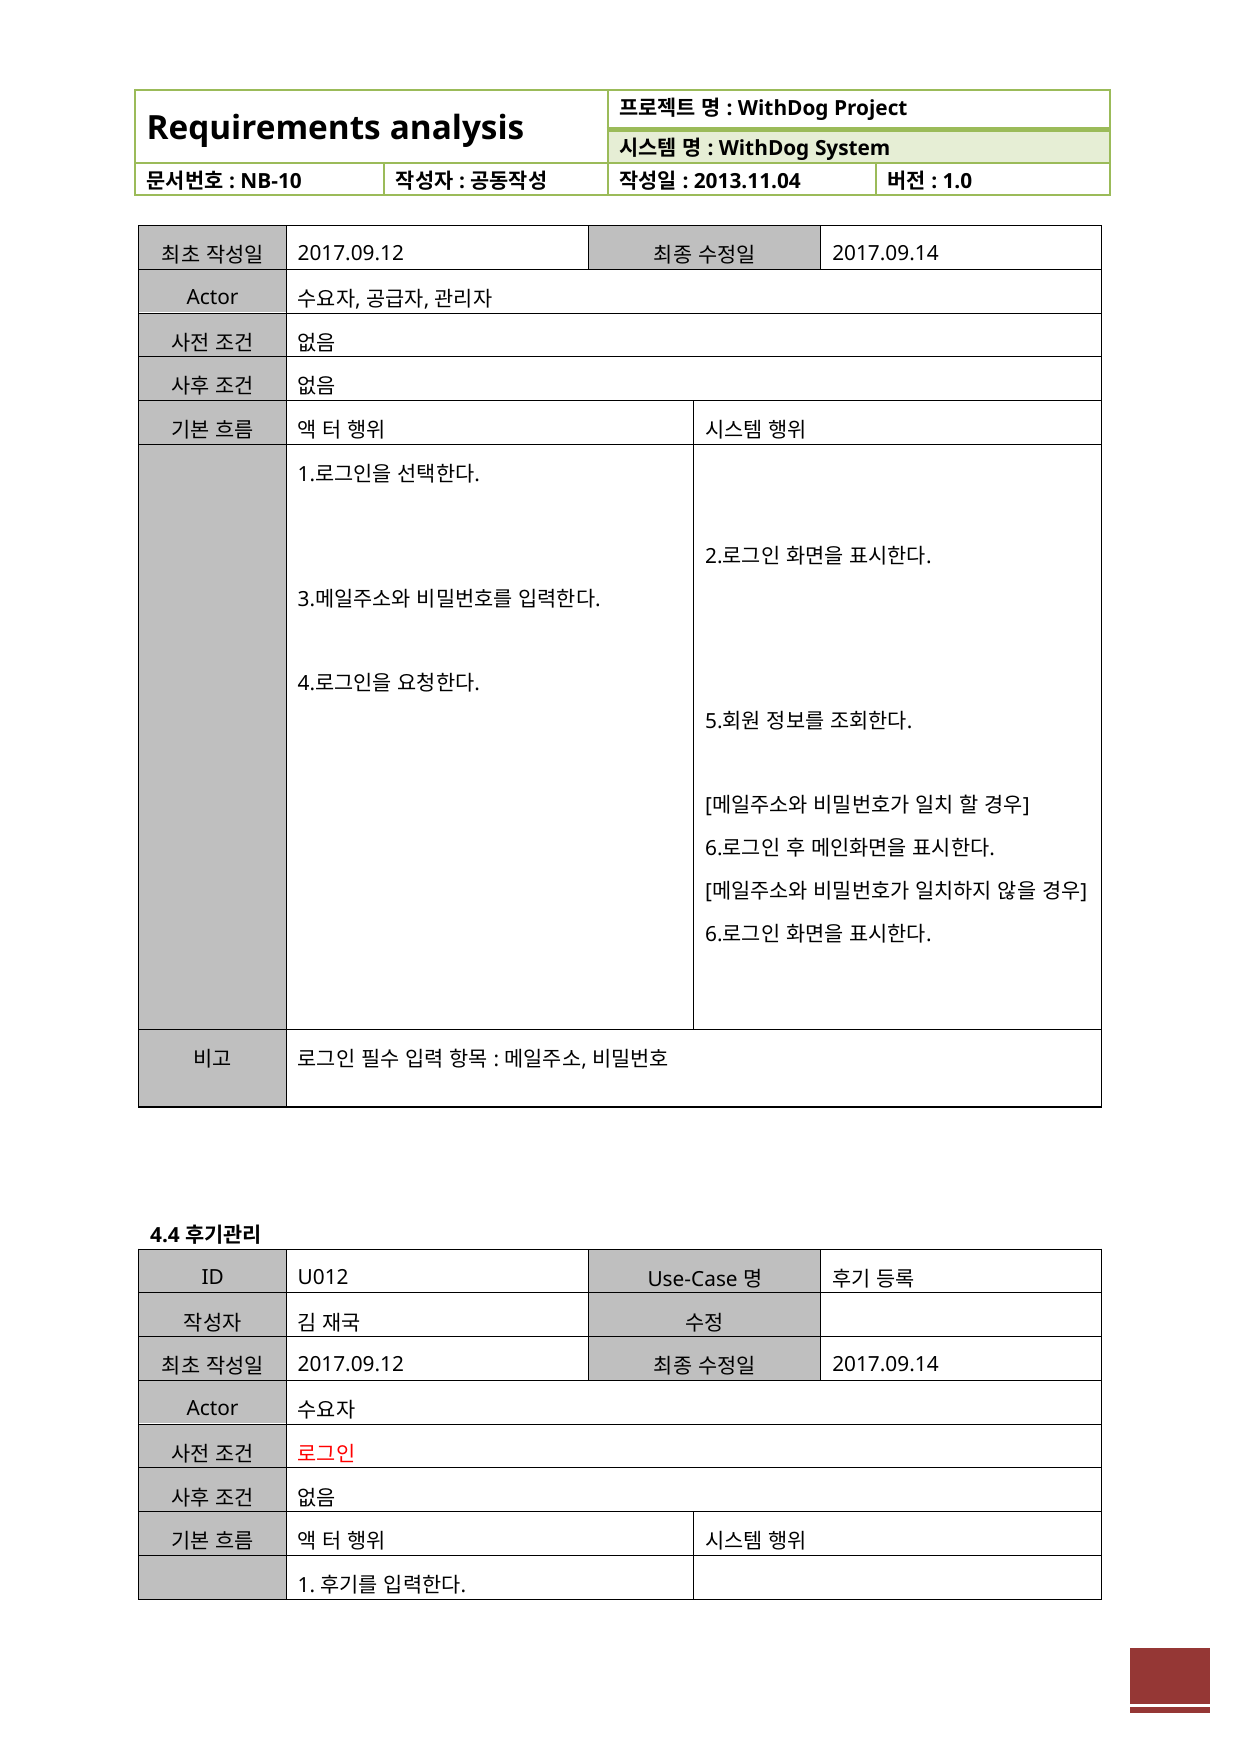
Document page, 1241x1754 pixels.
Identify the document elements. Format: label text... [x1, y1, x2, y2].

table_cell 2017.09.14 [821, 1337, 1101, 1380]
table_cell 최종 수정일 [589, 226, 820, 269]
table_cell 로그인 [287, 1425, 1101, 1467]
table_cell 2017.09.12 [287, 1337, 588, 1380]
table_cell 액 터 행위 [287, 401, 693, 444]
table_cell 사후 조건 [139, 357, 286, 400]
table_cell 비고 [139, 1030, 286, 1106]
table_cell 수정 [589, 1293, 820, 1336]
table_cell 없음 [287, 1468, 1101, 1511]
table_cell 사후 조건 [139, 1468, 286, 1511]
table_cell 2017.09.14 [821, 226, 1101, 269]
table_cell 최종 수정일 [589, 1337, 820, 1380]
table_header Use-Case 명 [589, 1250, 820, 1292]
table_cell 사전 조건 [139, 314, 286, 356]
table_cell 수요자, 공급자, 관리자 [287, 270, 1101, 312]
table_cell 2.로그인 화면을 표시한다. 5.회원 정보를 조회한다. [메일주소와 비밀번호가 일치 할 경우] 6.로그인 후 메인화면을 표시한다. [메일주소와 비밀번호가 일치하지 않을 경우] 6.로그인 화면을 표시한다. [694, 445, 1101, 1029]
table_cell 기본 흐름 [139, 401, 286, 444]
table_cell 1.로그인을 선택한다. 3.메일주소와 비밀번호를 입력한다. 4.로그인을 요청한다. [287, 445, 693, 1029]
table_cell 김 재국 [287, 1293, 588, 1336]
table_cell 최초 작성일 [139, 226, 286, 269]
table_cell [139, 1556, 286, 1599]
table_cell 없음 [287, 357, 1101, 400]
table_cell [821, 1293, 1101, 1336]
table_cell [139, 445, 286, 1029]
table_cell 액 터 행위 [287, 1512, 693, 1555]
table_cell 사전 조건 [139, 1425, 286, 1467]
table_cell 시스템 행위 [694, 1512, 1101, 1555]
table_cell Actor [139, 270, 286, 312]
table_header ID [139, 1250, 286, 1292]
table_cell 작성자 [139, 1293, 286, 1336]
table_header 후기 등록 [821, 1250, 1101, 1292]
text 4.4 후기관리 [150, 1218, 1090, 1248]
table_cell 기본 흐름 [139, 1512, 286, 1555]
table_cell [287, 1556, 693, 1599]
table_cell 수요자 [287, 1381, 1101, 1423]
table_cell 없음 [287, 314, 1101, 356]
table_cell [694, 1556, 1101, 1599]
table_cell 로그인 필수 입력 항목 : 메일주소, 비밀번호 [287, 1030, 1101, 1106]
table_cell 시스템 행위 [694, 401, 1101, 444]
table_cell 2017.09.12 [287, 226, 588, 269]
table_header U012 [287, 1250, 588, 1292]
table_cell 최초 작성일 [139, 1337, 286, 1380]
table_cell Actor [139, 1381, 286, 1423]
